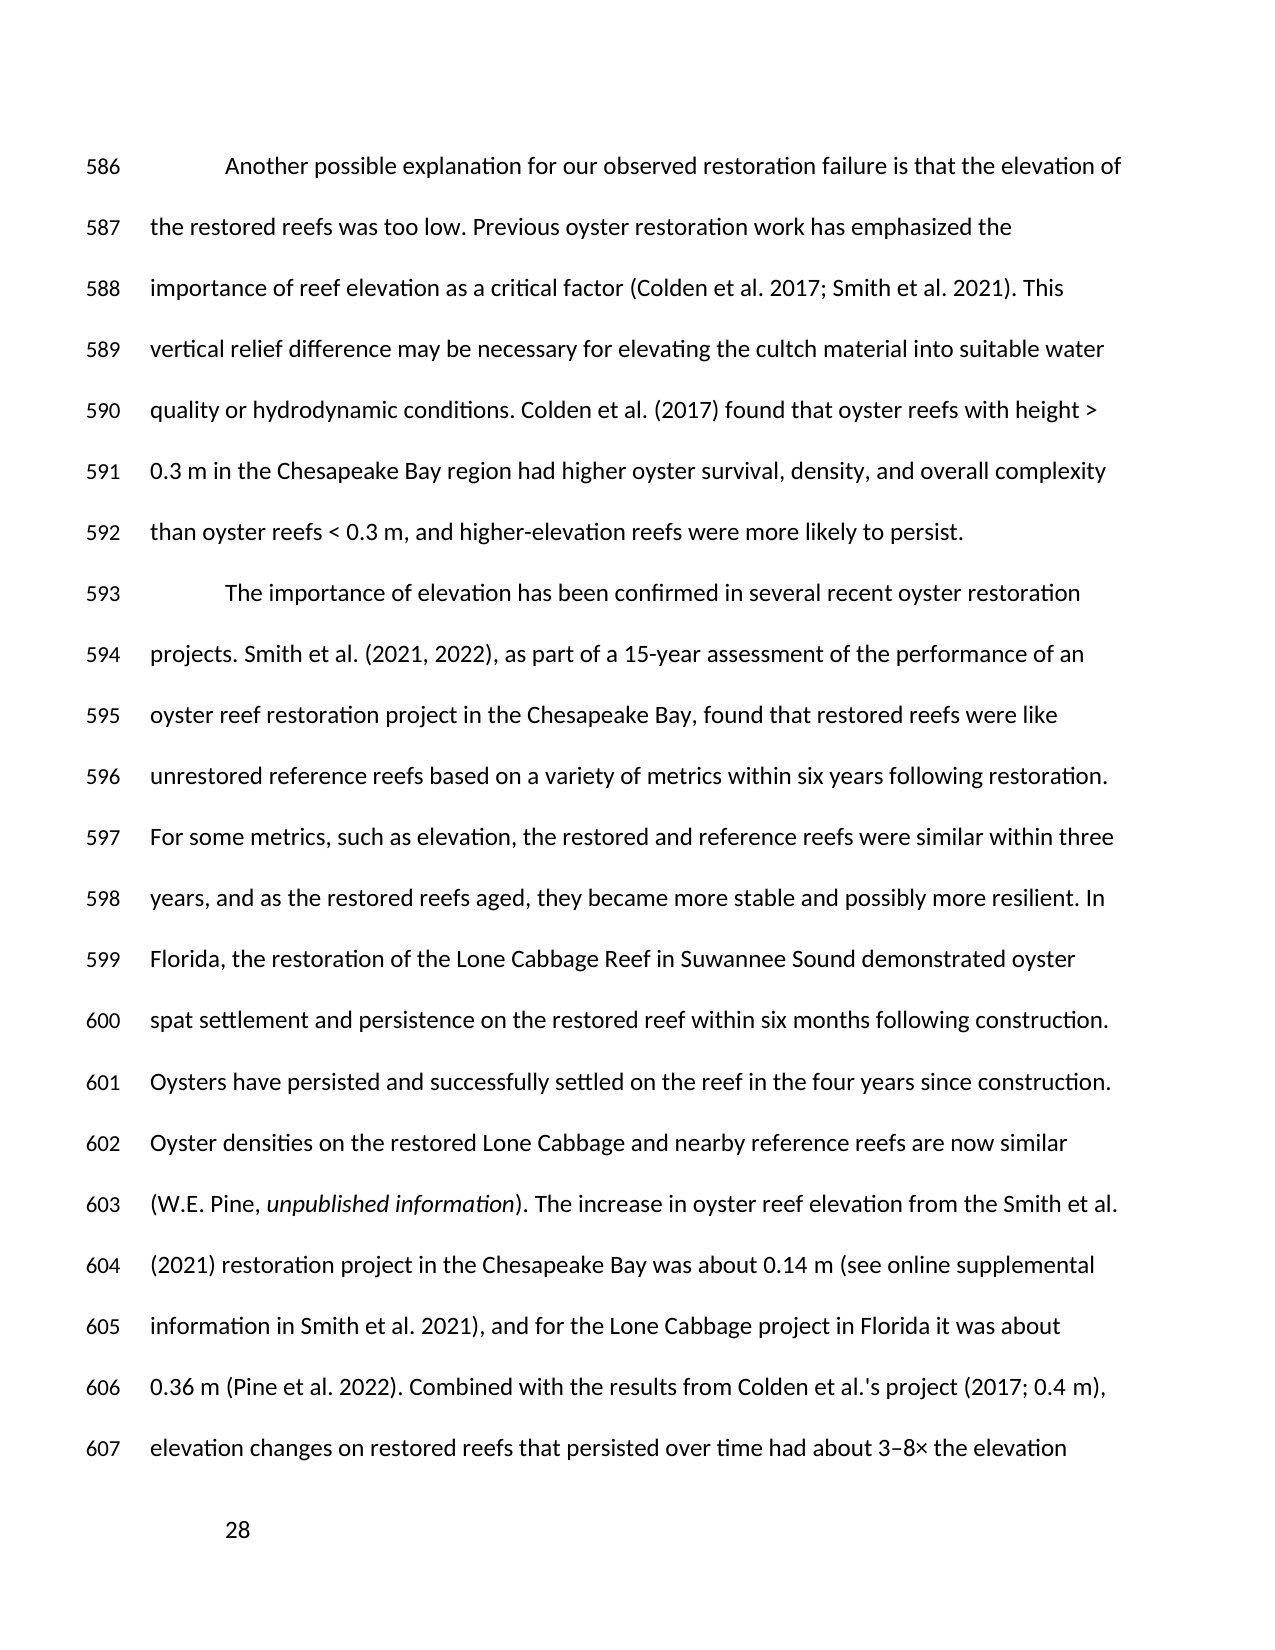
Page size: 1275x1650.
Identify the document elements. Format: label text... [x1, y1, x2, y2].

text Another possible explanation for our observed restoration failure is that the elevation of the restored reefs was too low. Previous oyster restoration work has emphasized the importance of reef elevation as a critical factor (Colden et al. 2017; Smith et al. 2021). This vertical relief difference may be necessary for elevating the cultch material into suitable water quality or hydrodynamic conditions. Colden et al. (2017) found that oyster reefs with height > 0.3 m in the Chesapeake Bay region had higher oyster survival, density, and overall complexity than oyster reefs < 0.3 m, and higher-elevation reefs were more likely to persist. [150, 150, 1125, 547]
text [150, 577, 1125, 1462]
